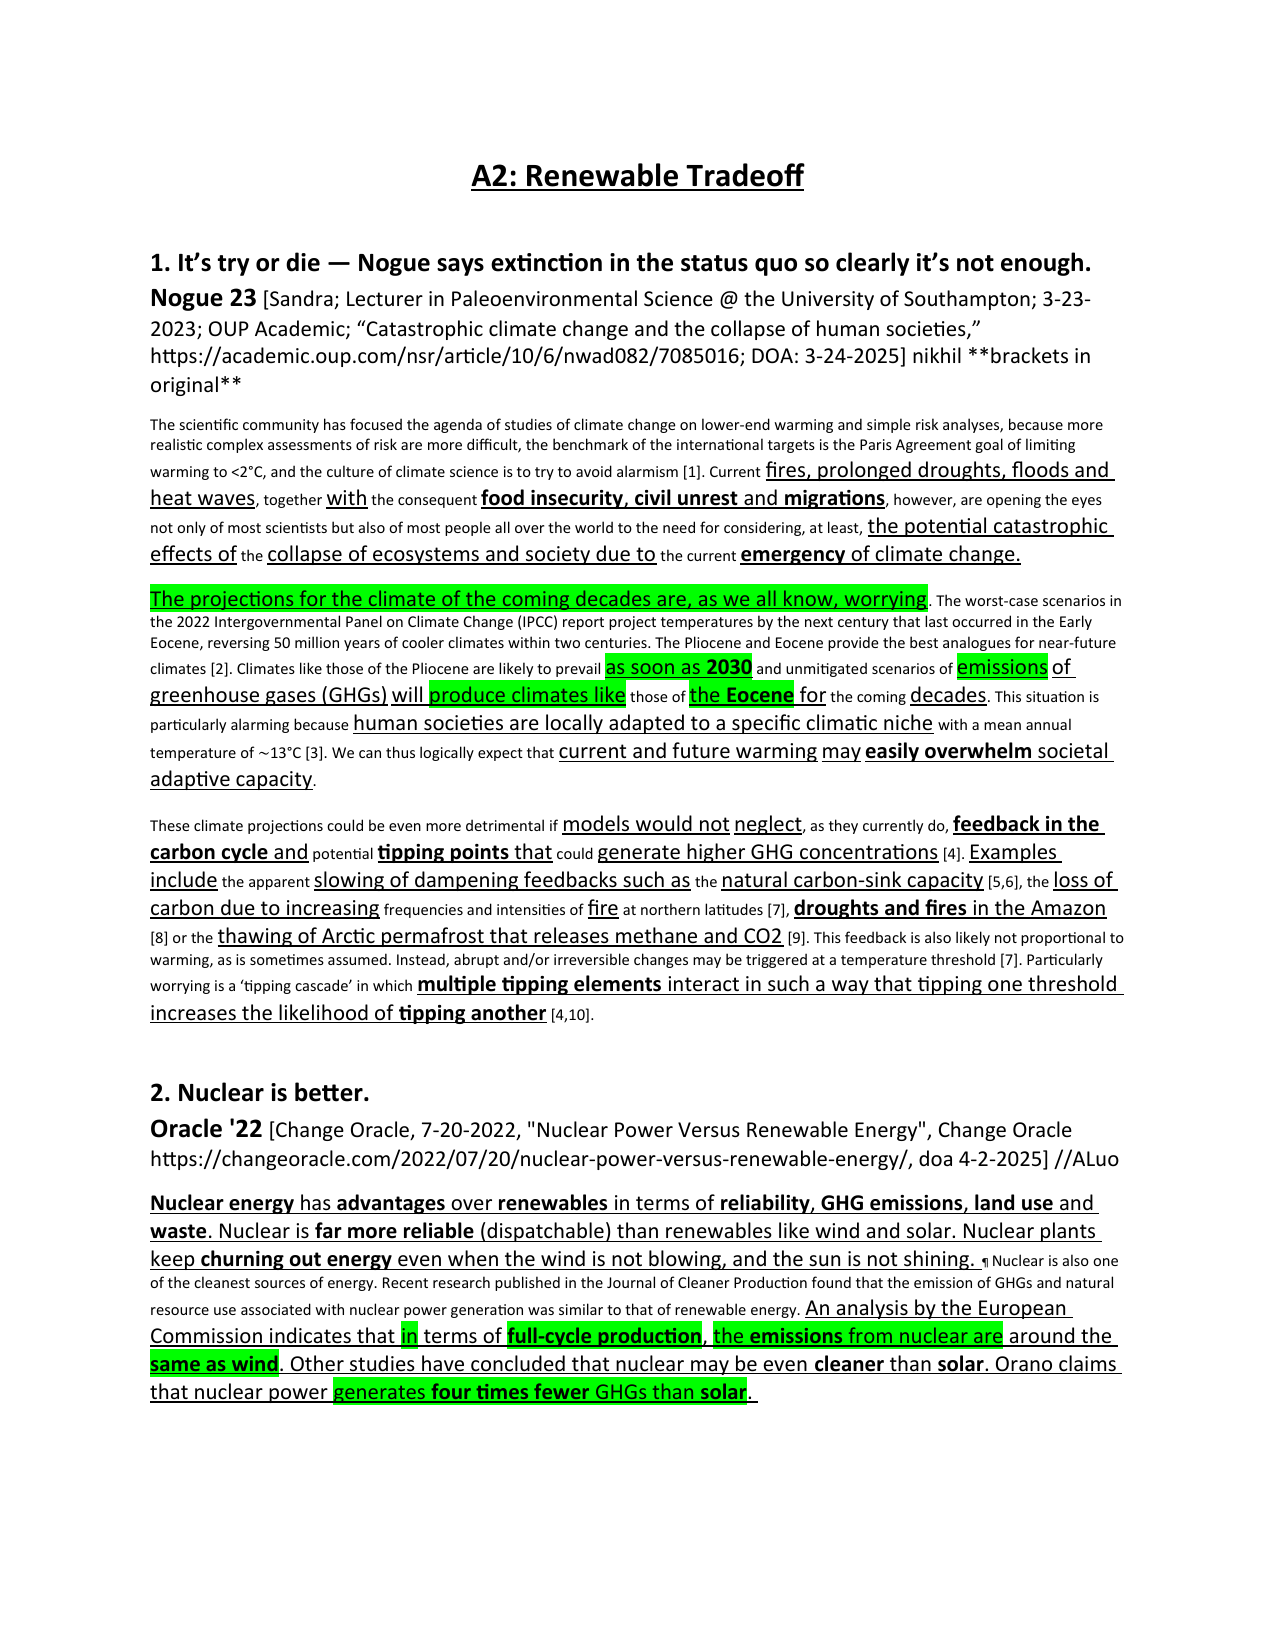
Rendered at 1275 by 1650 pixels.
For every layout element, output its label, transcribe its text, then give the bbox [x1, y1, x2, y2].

text The projections for the climate of the coming decades are, as we all know, worrying. The worst-case scenarios in the 2022 Intergovernmental Panel on Climate Change (IPCC) report project temperatures by the next century that last occurred in the Early Eocene, reversing 50 million years of cooler climates within two centuries. The Pliocene and Eocene provide the best analogues for near-future climates [2]. Climates like those of the Pliocene are likely to prevail as soon as 2030 and unmitigated scenarios of emissions of greenhouse gases (GHGs) will produce climates like those of the Eocene for the coming decades. This situation is particularly alarming because human societies are locally adapted to a specific climatic niche with a mean annual temperature of ∼13°C [3]. We can thus logically expect that current and future warming may easily overwhelm societal adaptive capacity. [150, 584, 1125, 792]
subtitle 2. Nuclear is better. [150, 1075, 1125, 1108]
text Oracle '22 [Change Oracle, 7-20-2022, "Nuclear Power Versus Renewable Energy", Change Oracle https://changeoracle.com/2022/07/20/nuclear-power-versus-renewable-energy/, doa 4-2-2025] //ALuo [150, 1111, 1125, 1172]
text The scientific community has focused the agenda of studies of climate change on lower-end warming and simple risk analyses, because more realistic complex assessments of risk are more difficult, the benchmark of the international targets is the Paris Agreement goal of limiting warming to <2°C, and the culture of climate science is to try to avoid alarmism [1]. Current fires, prolonged droughts, floods and heat waves, together with the consequent food insecurity, civil unrest and migrations, however, are opening the eyes not only of most scientists but also of most people all over the world to the need for considering, at least, the potential catastrophic effects of the collapse of ecosystems and society due to the current emergency of climate change. [150, 414, 1125, 567]
text These climate projections could be even more detrimental if models would not neglect, as they currently do, feedback in the carbon cycle and potential tipping points that could generate higher GHG concentrations [4]. Examples include the apparent slowing of dampening feedbacks such as the natural carbon-sink capacity [5,6], the loss of carbon due to increasing frequencies and intensities of fire at northern latitudes [7], droughts and fires in the Amazon [8] or the thawing of Arctic permafrost that releases methane and CO2 [9]. This feedback is also likely not proportional to warming, as is sometimes assumed. Instead, abrupt and/or irreversible changes may be triggered at a temperature threshold [7]. Particularly worrying is a ‘tipping cascade’ in which multiple tipping elements interact in such a way that tipping one threshold increases the likelihood of tipping another [4,10]. [150, 809, 1125, 1026]
text Nogue 23 [Sandra; Lecturer in Paleoenvironmental Science @ the University of Southampton; 3-23-2023; OUP Academic; “Catastrophic climate change and the collapse of human societies,” https://academic.oup.com/nsr/article/10/6/nwad082/7085016; DOA: 3-24-2025] nikhil **brackets in original** [150, 281, 1125, 398]
subtitle A2: Renewable Tradeoff [150, 154, 1125, 195]
text Nuclear energy has advantages over renewables in terms of reliability, GHG emissions, land use and waste. Nuclear is far more reliable (dispatchable) than renewables like wind and solar. Nuclear plants keep churning out energy even when the wind is not blowing, and the sun is not shining. ¶ Nuclear is also one of the cleanest sources of energy. Recent research published in the Journal of Cleaner Production found that the emission of GHGs and natural resource use associated with nuclear power generation was similar to that of renewable energy. An analysis by the European Commission indicates that in terms of full-cycle production, the emissions from nuclear are around the same as wind. Other studies have concluded that nuclear may be even cleaner than solar. Orano claims that nuclear power generates four times fewer GHGs than solar. [150, 1188, 1125, 1405]
subtitle 1. It’s try or die — Nogue says extinction in the status quo so clearly it’s not enough. [150, 245, 1125, 278]
